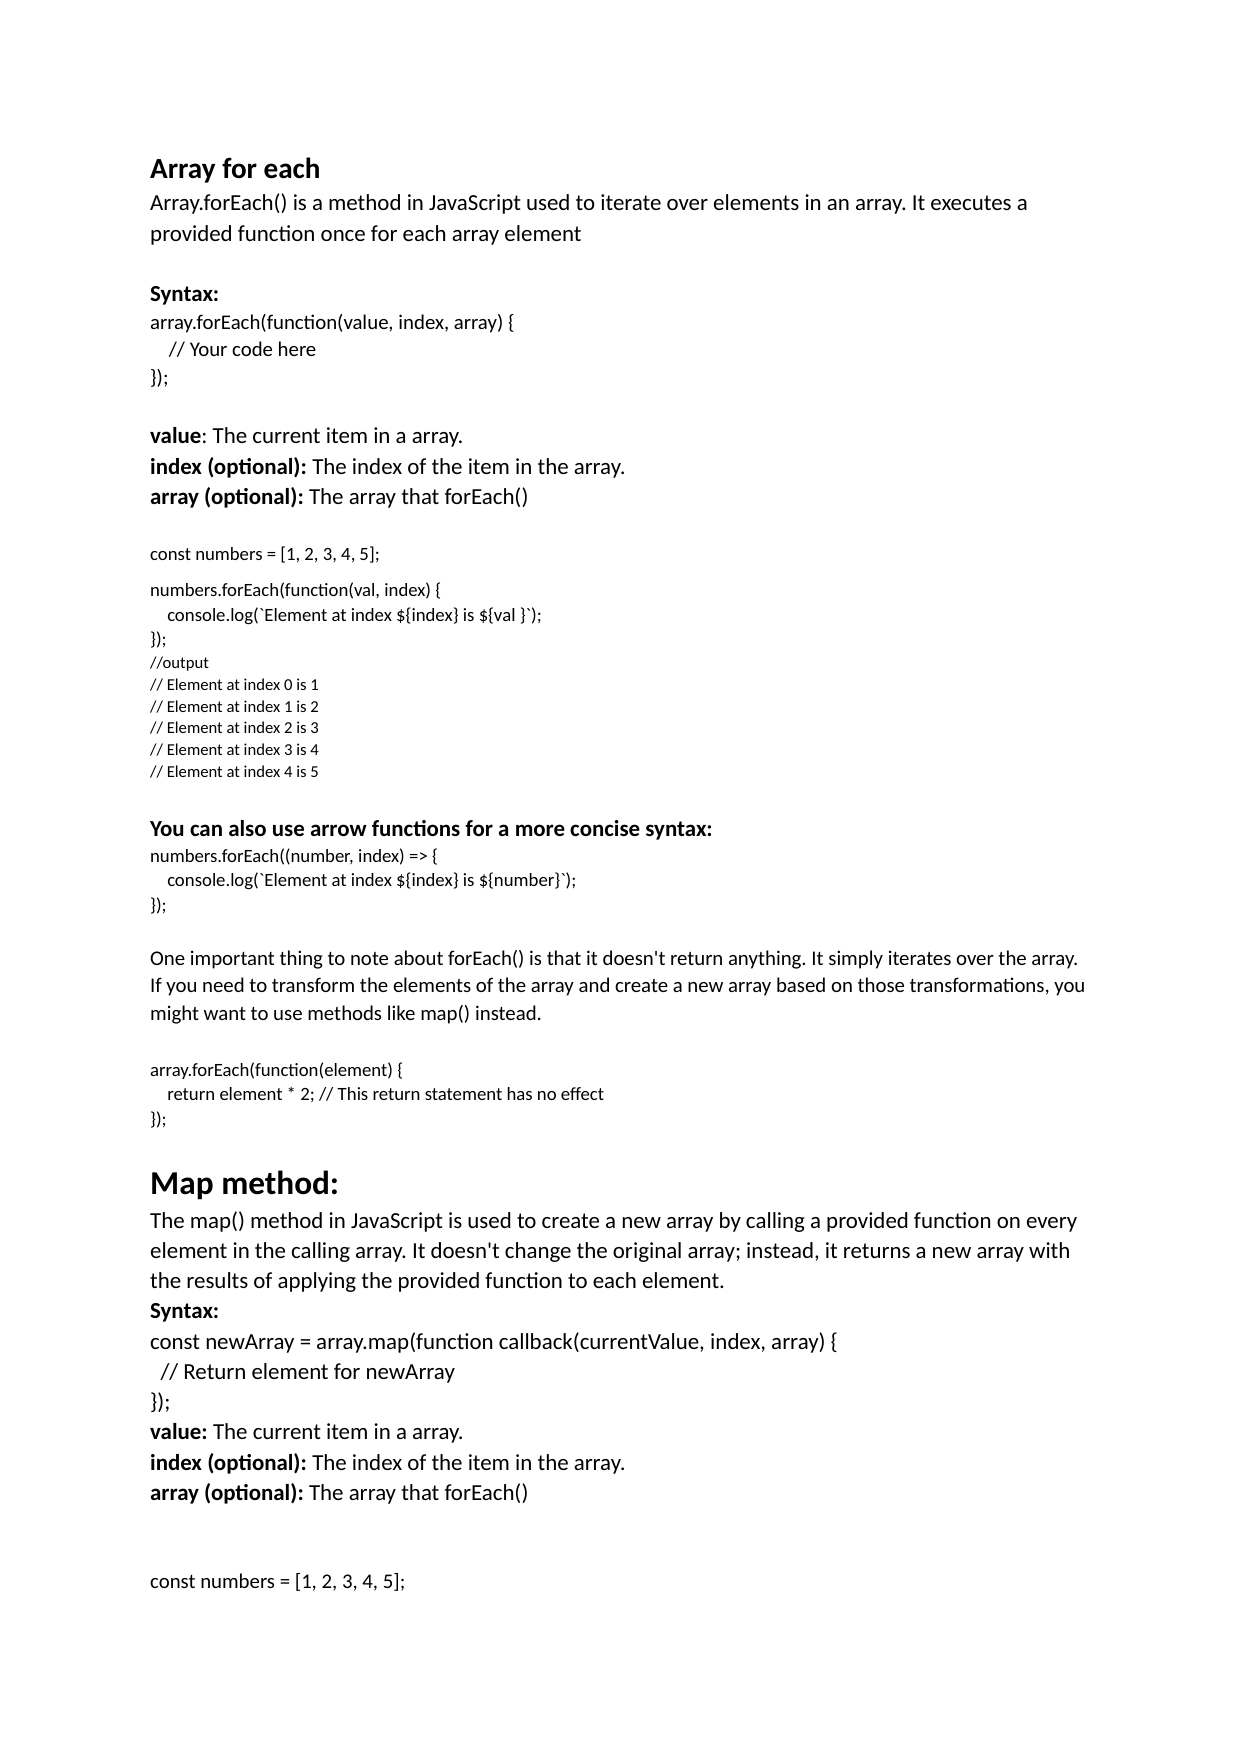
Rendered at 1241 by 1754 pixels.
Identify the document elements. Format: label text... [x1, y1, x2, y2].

text array (optional): The array that forEach() [150, 482, 1090, 510]
text // Element at index 4 is 5 [150, 762, 1090, 782]
text value: The current item in a array. [150, 422, 1090, 450]
text // Element at index 0 is 1 [150, 674, 1090, 694]
text const numbers = [1, 2, 3, 4, 5]; [150, 542, 1090, 565]
text }); [150, 1107, 1090, 1130]
text // Return element for newArray [150, 1357, 1090, 1385]
text const numbers = [1, 2, 3, 4, 5]; [150, 1568, 1090, 1594]
text //output [150, 652, 1090, 672]
text Syntax: [150, 279, 1090, 307]
text const newArray = array.map(function callback(currentValue, index, array) { [150, 1327, 1090, 1355]
text array.forEach(function(element) { [150, 1058, 1090, 1081]
text Syntax: [150, 1297, 1090, 1324]
text The map() method in JavaScript is used to create a new array by calling a provided function on every element in the calling array. It doesn't change the original array; instead, it returns a new array with the results of applying the provided function to each element. [150, 1206, 1090, 1294]
text console.log(`Element at index ${index} is ${number}`); [150, 868, 1090, 891]
text One important thing to note about forEach() is that it doesn't return anything. It simply iterates over the array. If you need to transform the elements of the array and create a new array based on those transformations, you might want to use methods like map() instead. [150, 945, 1090, 1026]
text console.log(`Element at index ${index} is ${val }`); [150, 603, 1090, 626]
text array (optional): The array that forEach() [150, 1478, 1090, 1506]
text You can also use arrow functions for a more concise syntax: [150, 814, 1090, 842]
text numbers.forEach(function(val, index) { [150, 578, 1090, 601]
text index (optional): The index of the item in the array. [150, 452, 1090, 480]
text }); [150, 893, 1090, 916]
text // Element at index 2 is 3 [150, 718, 1090, 738]
text }); [150, 627, 1090, 650]
text value: The current item in a array. [150, 1417, 1090, 1445]
text index (optional): The index of the item in the array. [150, 1448, 1090, 1476]
text array.forEach(function(value, index, array) { [150, 309, 1090, 335]
text Array for each [150, 150, 1090, 186]
text numbers.forEach((number, index) => { [150, 844, 1090, 867]
text // Your code here [150, 337, 1090, 362]
text // Element at index 1 is 2 [150, 696, 1090, 716]
text Array.forEach() is a method in JavaScript used to iterate over elements in an array. It executes a provided function once for each array element [150, 188, 1090, 247]
text // Element at index 3 is 4 [150, 740, 1090, 760]
text return element * 2; // This return statement has no effect [150, 1082, 1090, 1105]
text }); [150, 364, 1090, 389]
text }); [150, 1387, 1090, 1415]
text Map method: [150, 1162, 1090, 1203]
